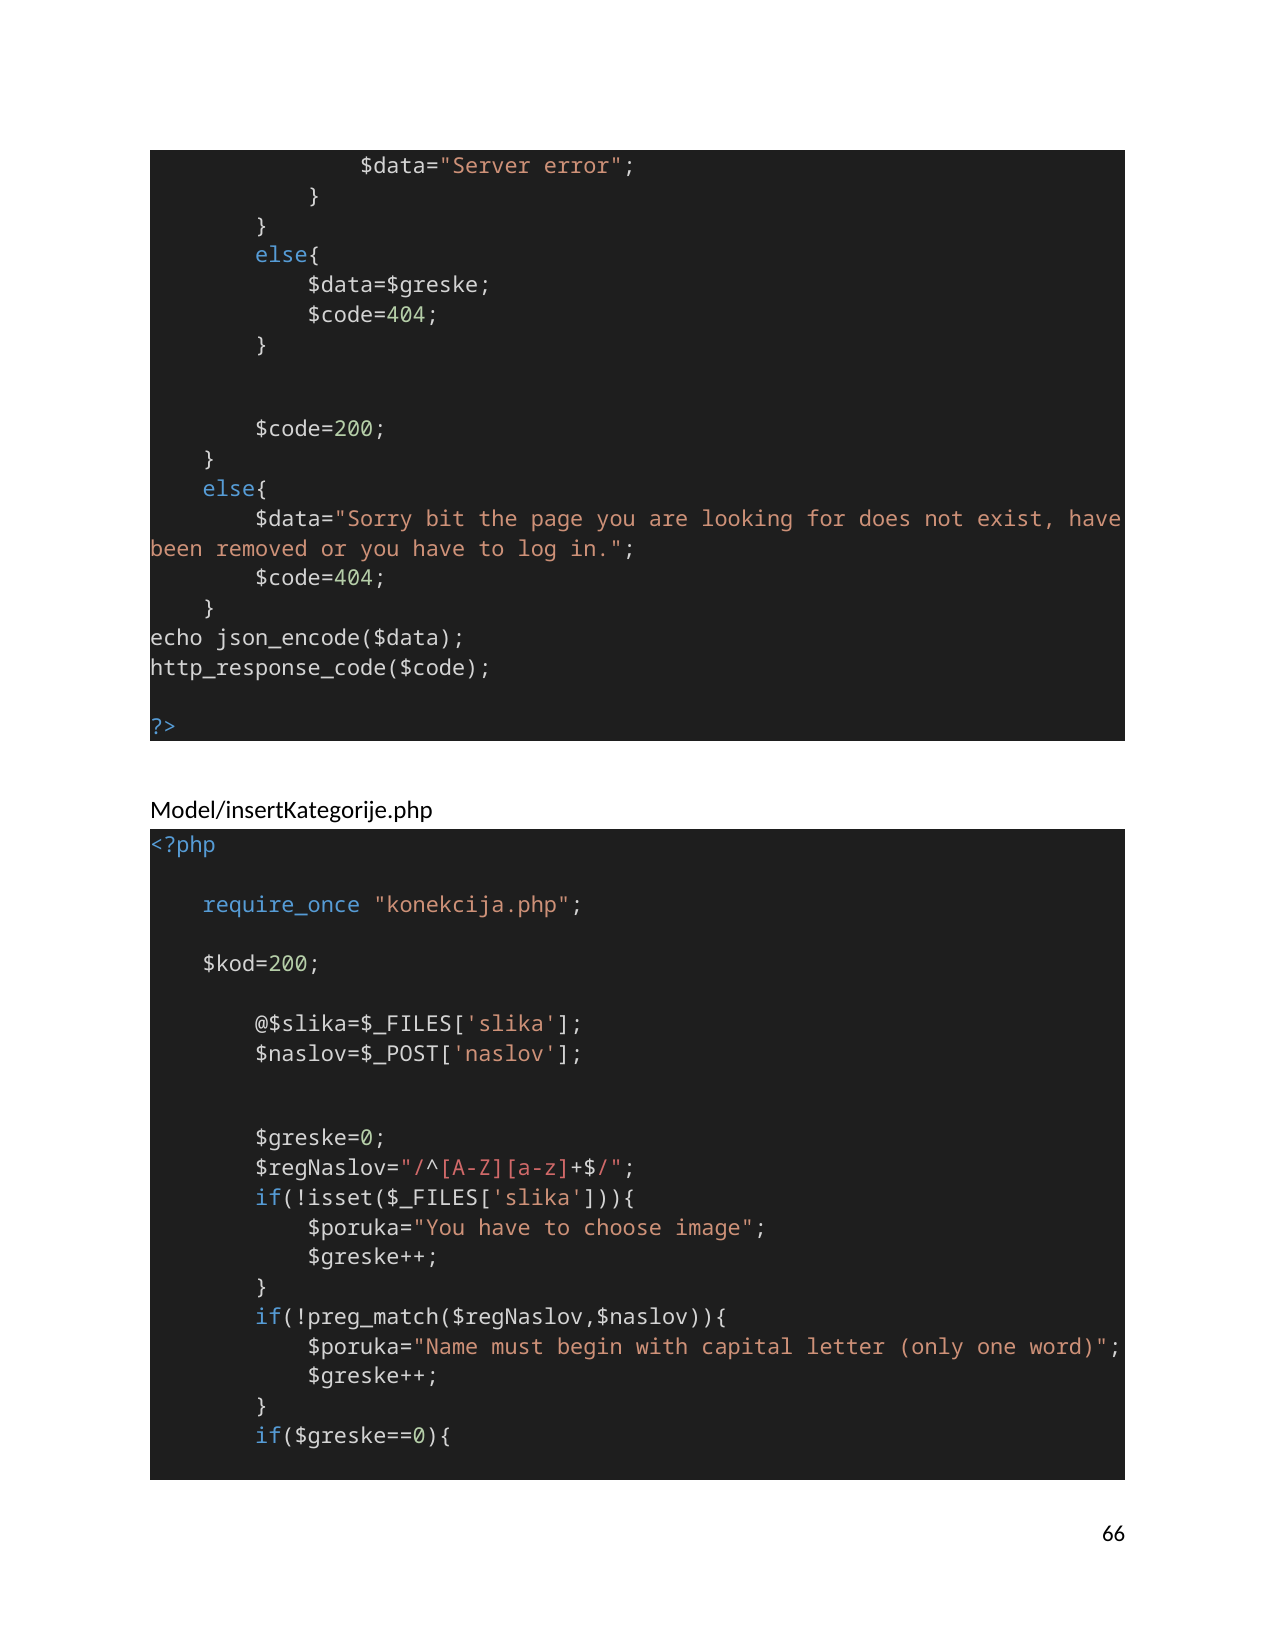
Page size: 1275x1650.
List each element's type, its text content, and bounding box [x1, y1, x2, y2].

text } [150, 592, 1125, 622]
text $code=404; [150, 299, 1125, 329]
text require_once "konekcija.php"; [150, 889, 1125, 918]
text $poruka="You have to choose image"; [150, 1212, 1125, 1241]
subtitle Model/insertKategorije.php [150, 794, 1125, 824]
text if(!isset($_FILES['slika'])){ [150, 1182, 1125, 1212]
text $kod=200; [150, 948, 1125, 978]
text ?> [150, 711, 1125, 741]
text @$slika=$_FILES['slika']; [150, 1008, 1125, 1038]
text $regNaslov="/^[A-Z][a-z]+$/"; [150, 1152, 1125, 1182]
text $data="Server error"; [150, 150, 1125, 180]
text else{ [150, 239, 1125, 269]
text if($greske==0){ [150, 1420, 1125, 1450]
text http_response_code($code); [150, 652, 1125, 681]
text $poruka="Name must begin with capital letter (only one word)"; [150, 1331, 1125, 1361]
text $data=$greske; [150, 269, 1125, 299]
text $greske++; [150, 1361, 1125, 1390]
text $code=200; [150, 413, 1125, 443]
text $code=404; [150, 562, 1125, 592]
text <?php [150, 829, 1125, 859]
text } [150, 443, 1125, 473]
text $naslov=$_POST['naslov']; [150, 1038, 1125, 1067]
text } [150, 1390, 1125, 1420]
text } [150, 180, 1125, 209]
text $greske++; [150, 1241, 1125, 1271]
text $data="Sorry bit the page you are looking for does not exist, have been removed or you have to log in."; [150, 503, 1125, 562]
text $greske=0; [150, 1122, 1125, 1152]
text } [150, 209, 1125, 239]
text } [150, 329, 1125, 358]
text if(!preg_match($regNaslov,$naslov)){ [150, 1301, 1125, 1331]
text echo json_encode($data); [150, 622, 1125, 652]
text else{ [150, 473, 1125, 503]
text } [150, 1271, 1125, 1301]
